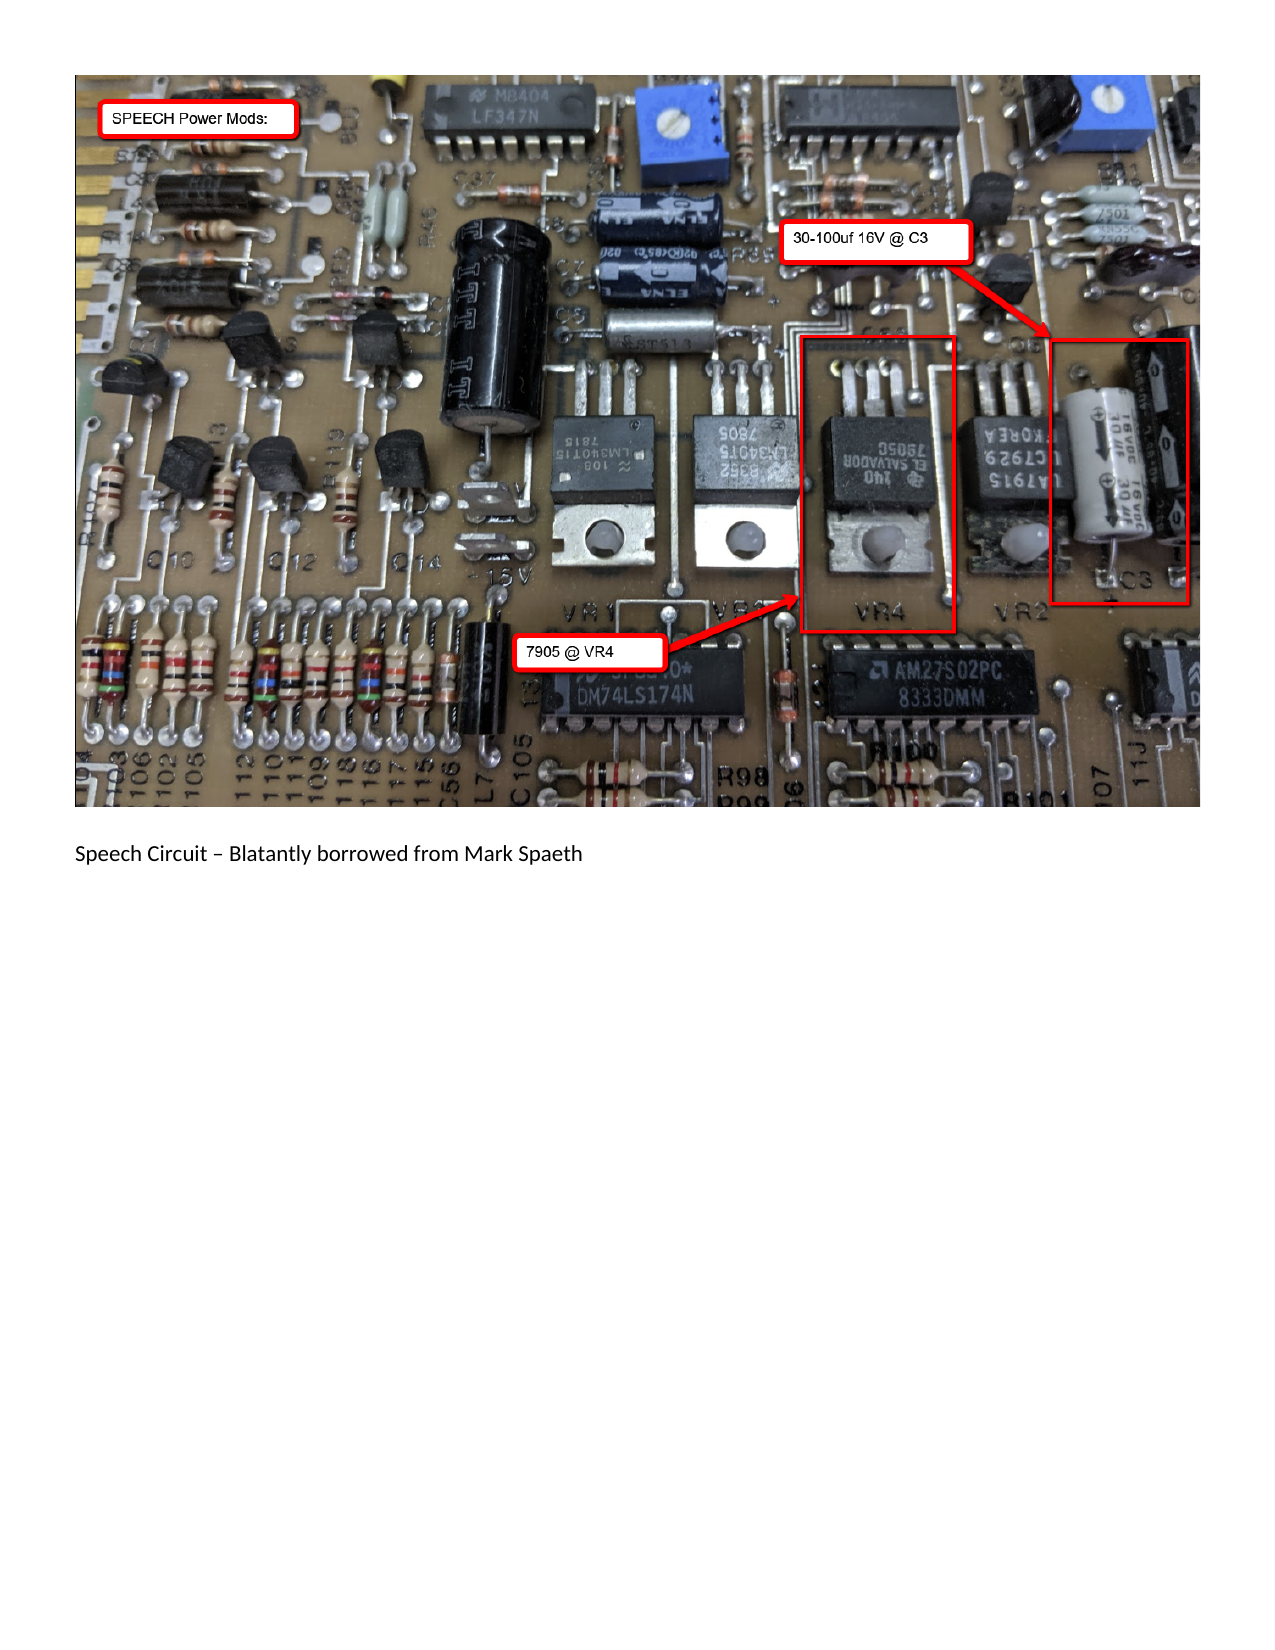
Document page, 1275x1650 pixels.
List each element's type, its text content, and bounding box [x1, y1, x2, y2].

list Speech Circuit – Blatantly borrowed from Mark Spaeth [75, 839, 1200, 867]
picture [75, 75, 1200, 807]
